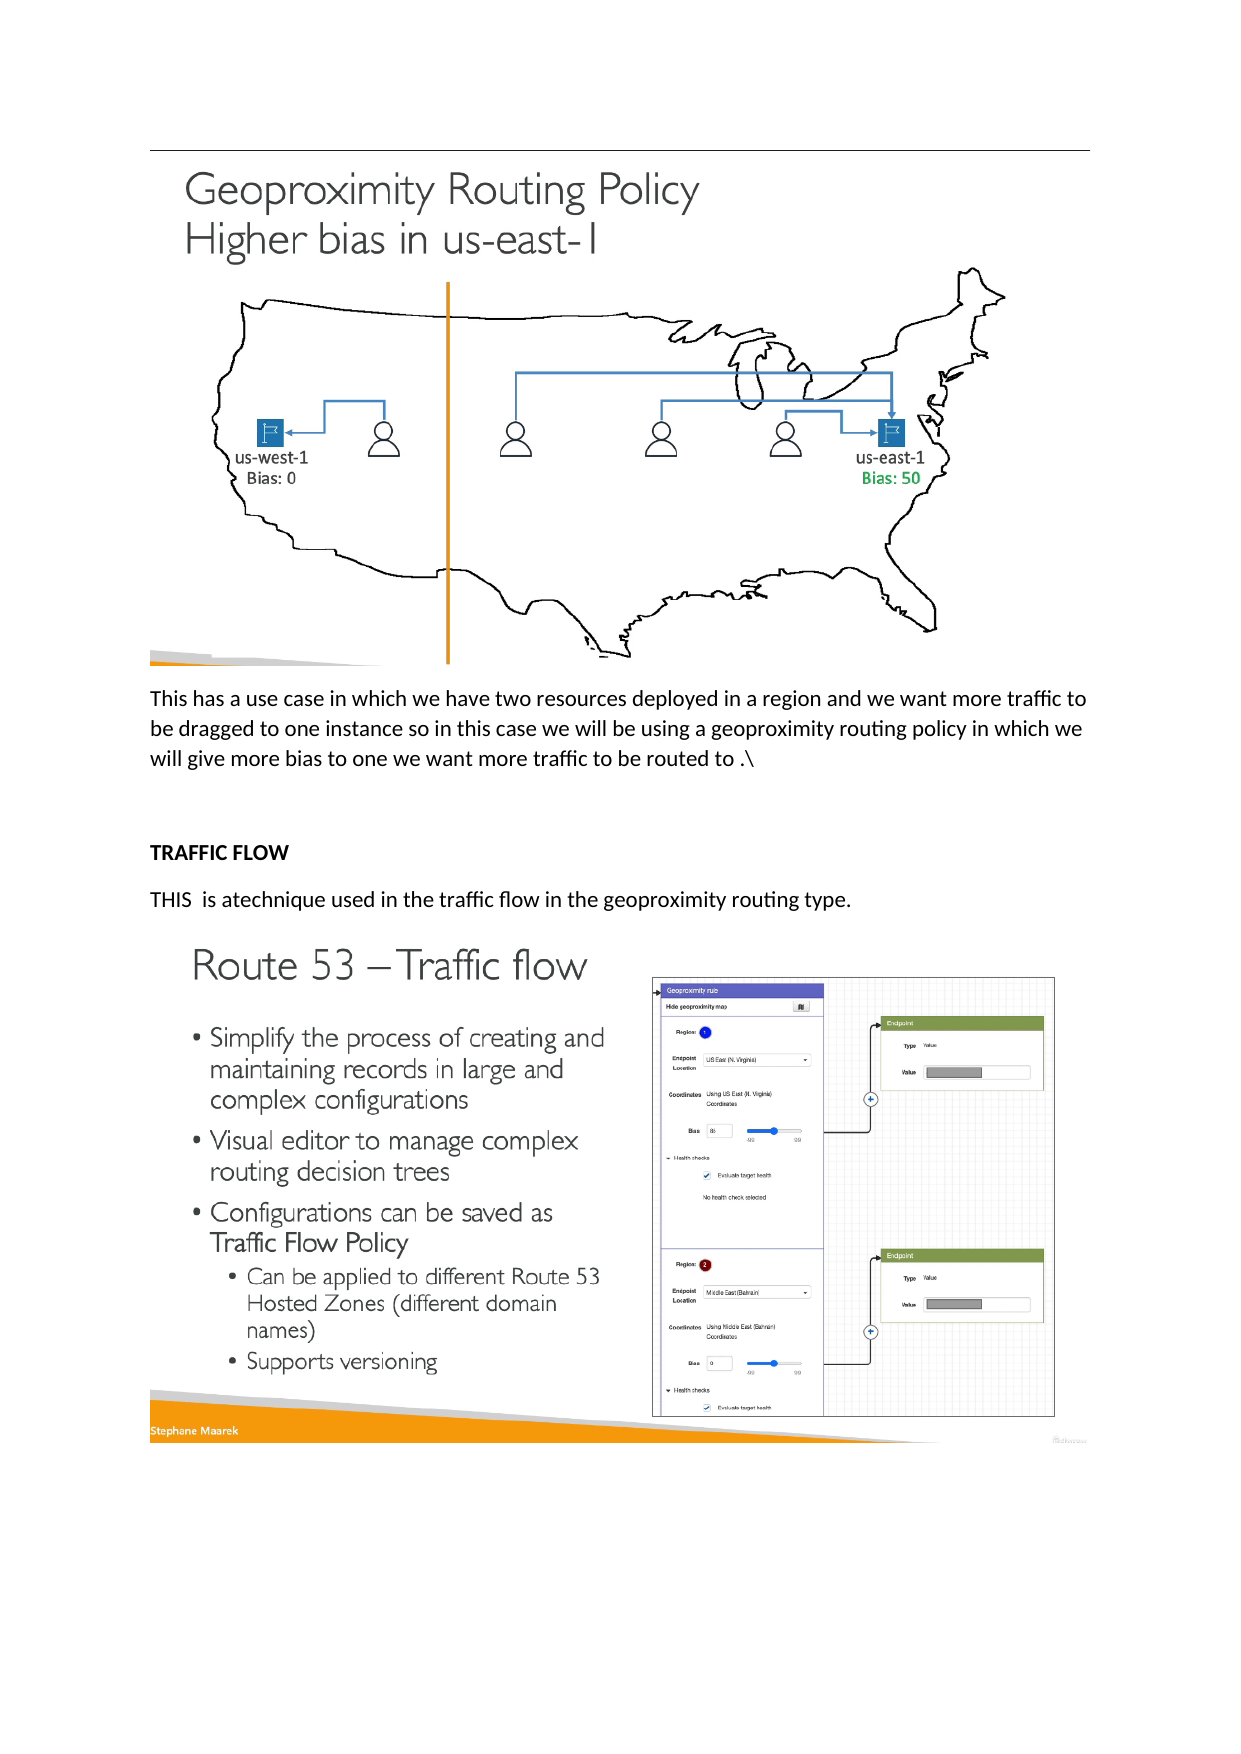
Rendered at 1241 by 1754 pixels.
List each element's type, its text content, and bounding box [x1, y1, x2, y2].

picture [150, 932, 1091, 1443]
picture [150, 150, 1091, 666]
text This has a use case in which we have two resources deployed in a region and we want more traffic to be dragged to one instance so in this case we will be using a geoproximity routing policy in which we will give more bias to one we want more traffic to be routed to .\ [150, 684, 1090, 772]
text THIS is atechnique used in the traffic flow in the geoproximity routing type. [150, 885, 1090, 913]
text TRAFFIC FLOW [150, 838, 1090, 866]
